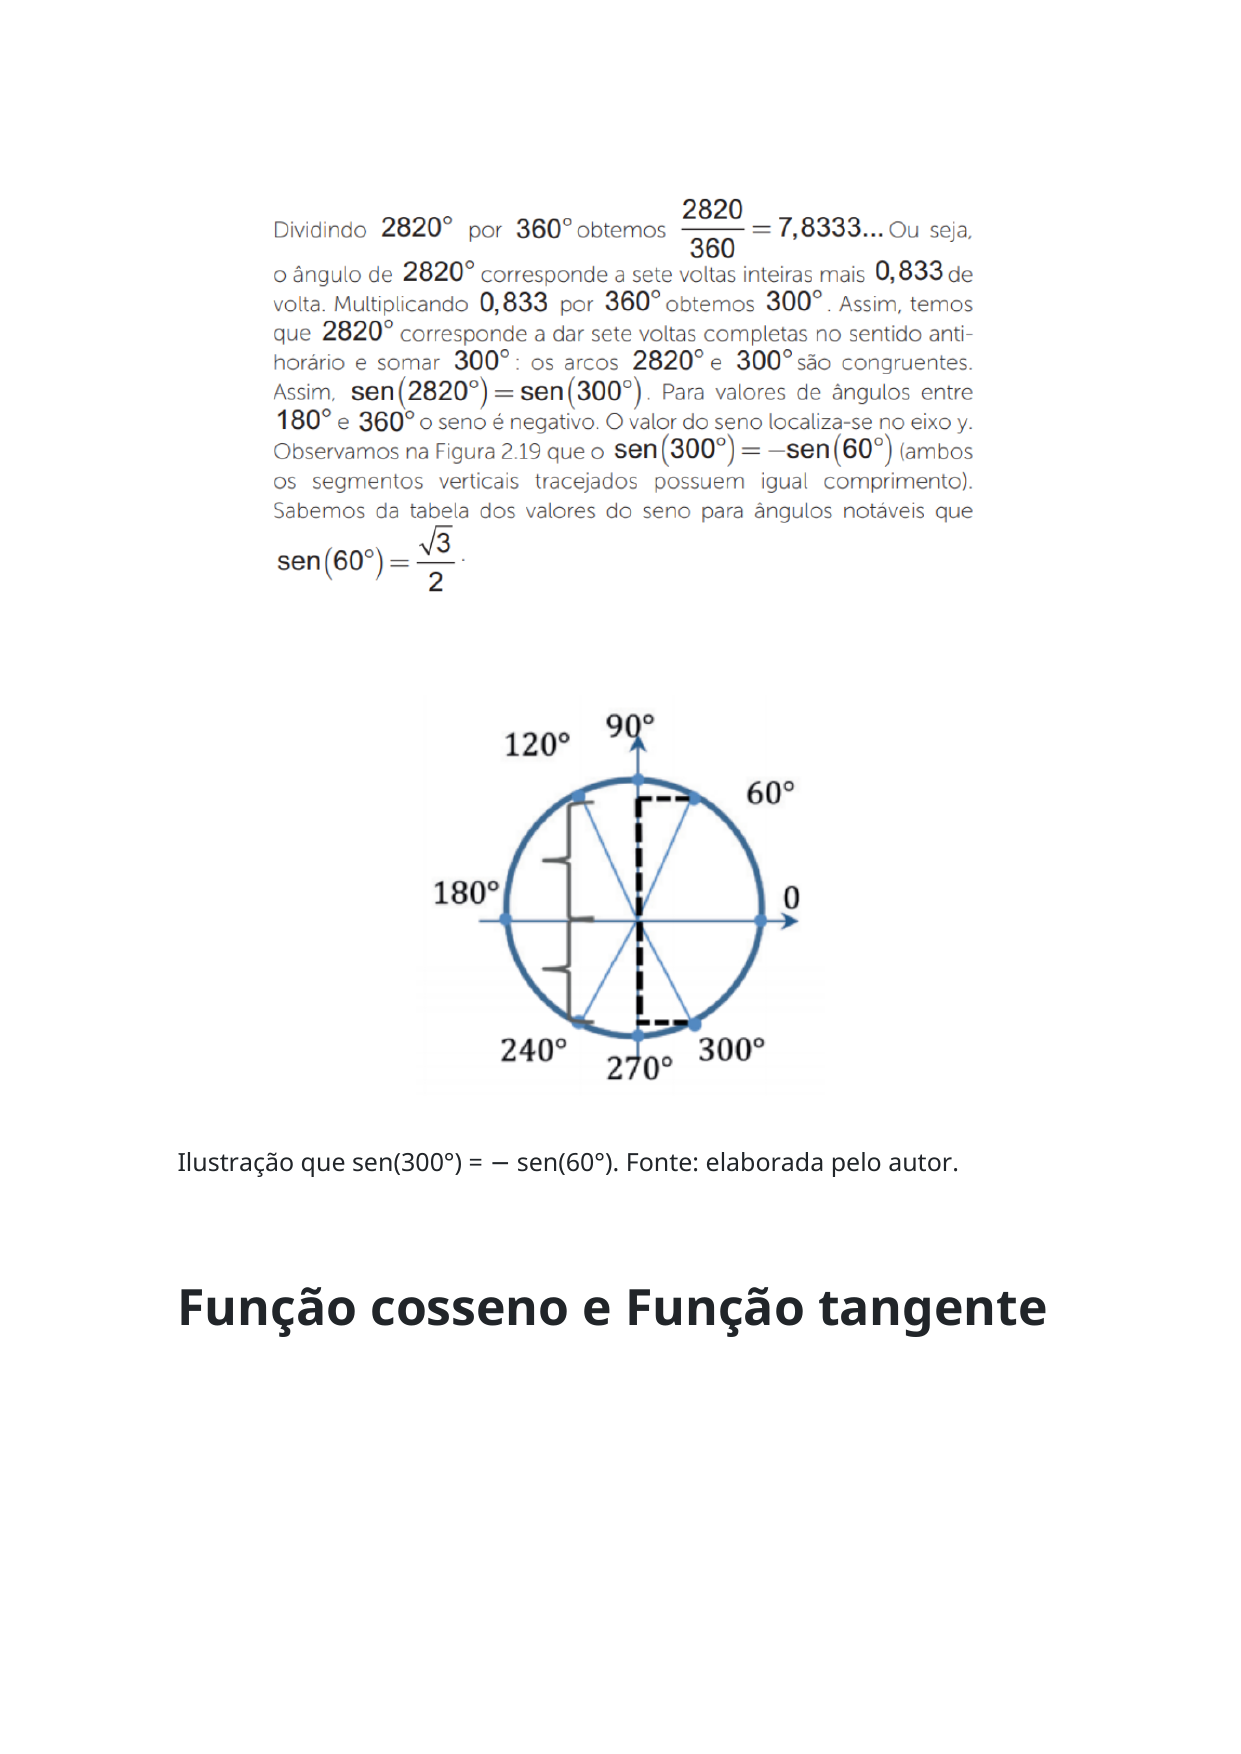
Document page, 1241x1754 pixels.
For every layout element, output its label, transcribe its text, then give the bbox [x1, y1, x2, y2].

picture [177, 147, 1063, 1145]
text Visualização do valor sen (2820°) no gráfico da função seno. Fonte: elaborada pelo autor.Ilustração que sen(300°) = − sen(60°). Fonte: elaborada pelo autor. [177, 1145, 1063, 1178]
text Função cosseno e Função tangente [177, 1272, 1063, 1340]
